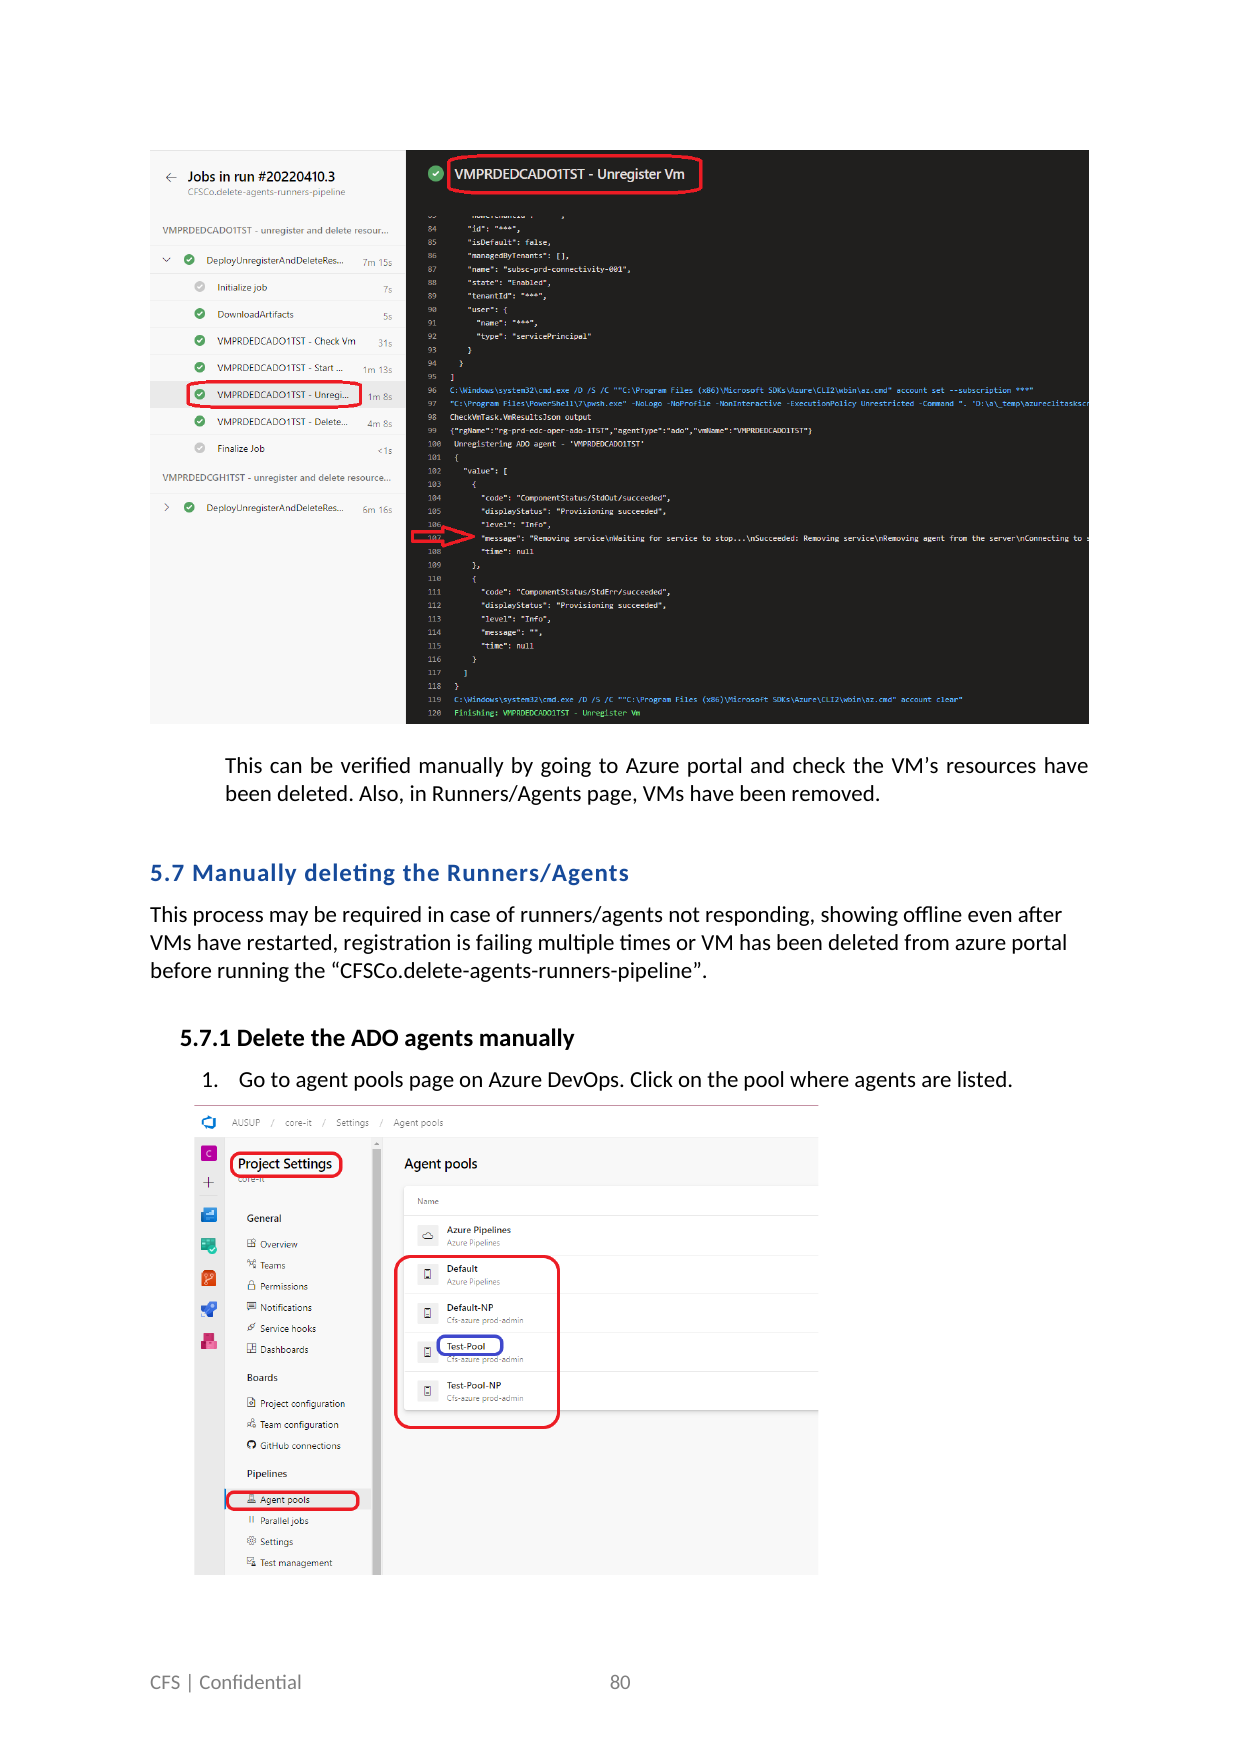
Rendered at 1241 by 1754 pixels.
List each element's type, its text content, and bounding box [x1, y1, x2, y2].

text Manually deleting the Runners/Agents [150, 857, 1090, 888]
text Delete the ADO agents manually [179, 1022, 1090, 1053]
list This can be verified manually by going to Azure portal and check the VM’s resources have been deleted. Also, in Runners/Agents page, VMs have been removed. [225, 723, 1090, 807]
text This process may be required in case of runners/agents not responding, showing offline even after VMs have restarted, registration is failing multiple times or VM has been deleted from azure portal before running the “CFSCo.delete-agents-runners-pipeline”. [150, 901, 1090, 984]
picture [194, 1105, 819, 1575]
list Go to agent pools page on Azure DevOps. Click on the pool where agents are listed. [201, 1065, 1090, 1093]
picture [150, 150, 1089, 724]
